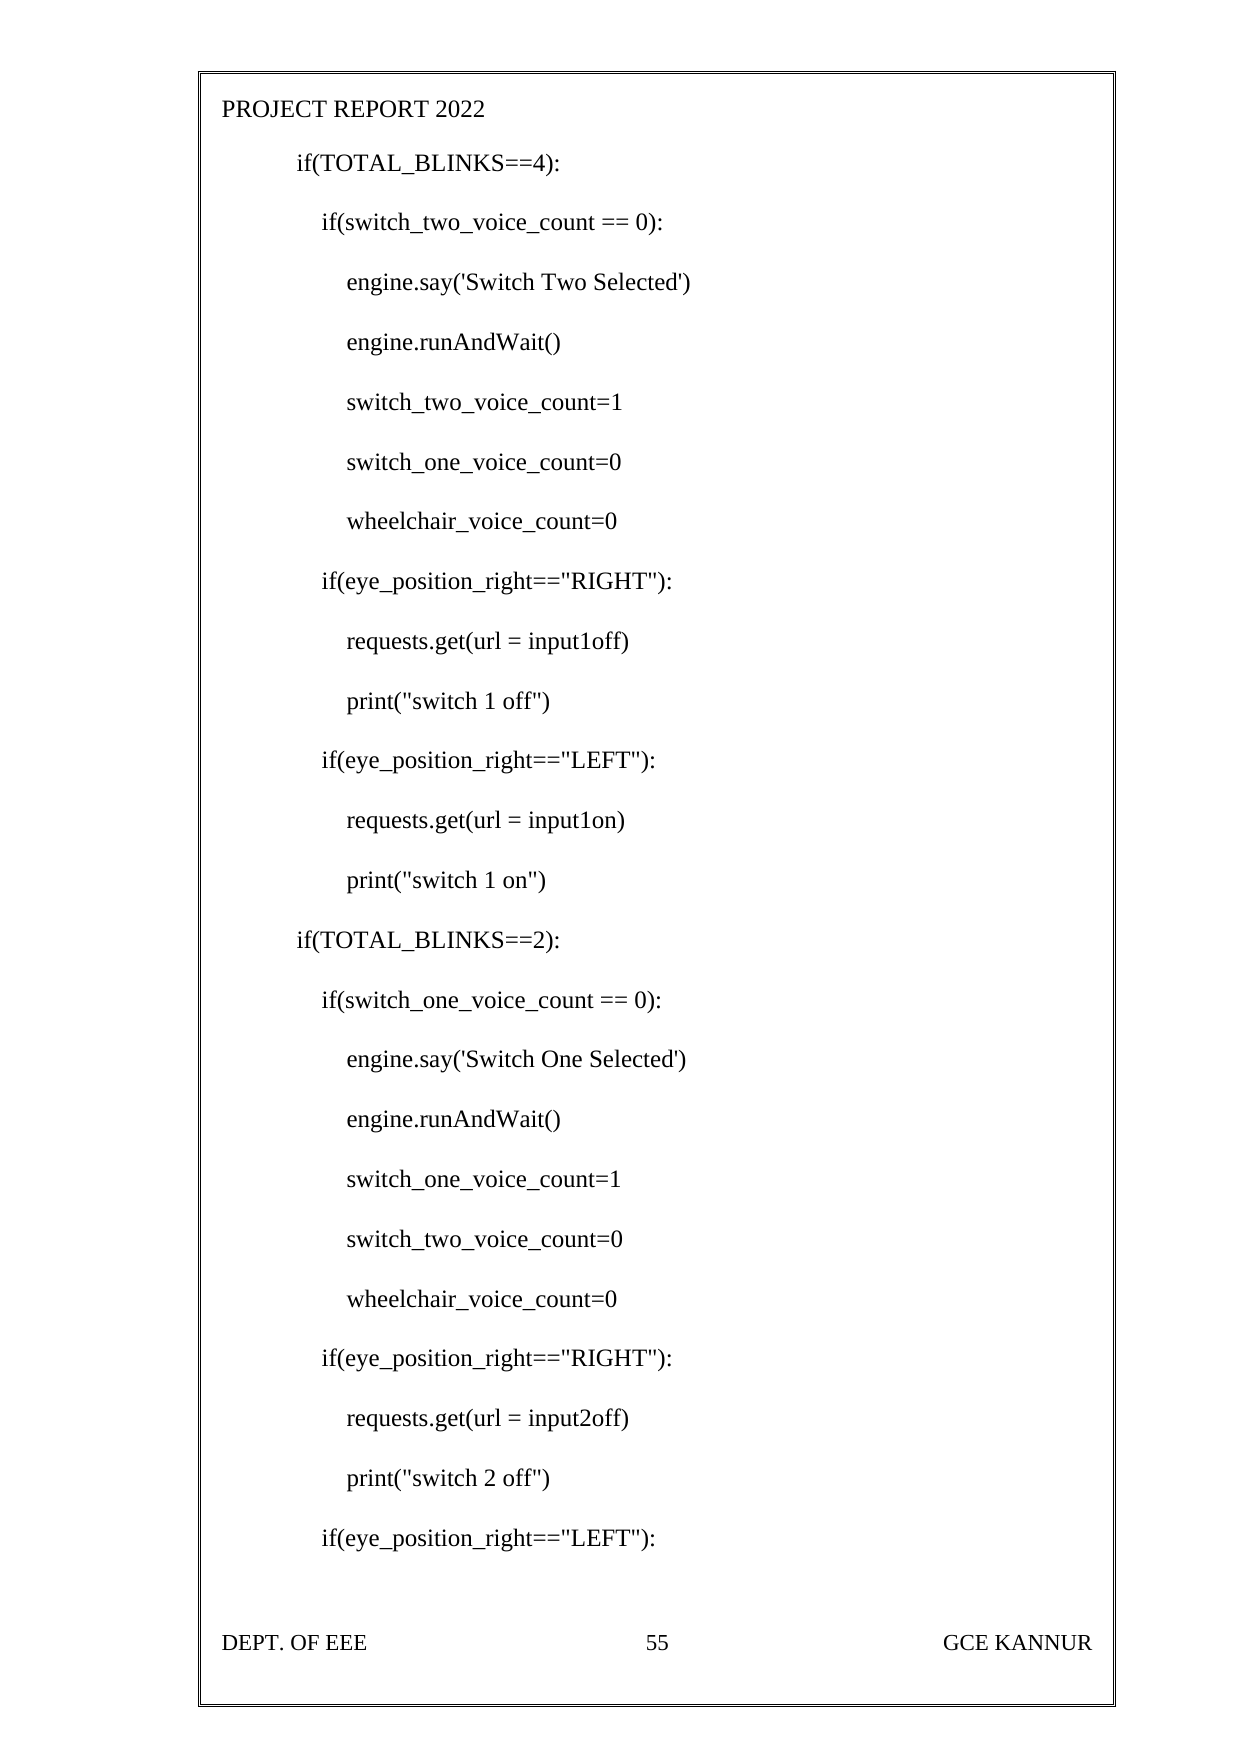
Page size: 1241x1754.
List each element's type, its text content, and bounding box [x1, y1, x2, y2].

text requests.get(url = input1on) [221, 805, 1092, 834]
text if(eye_position_right=="LEFT"): [221, 1523, 1092, 1552]
text engine.say('Switch One Selected') [221, 1044, 1092, 1073]
text switch_two_voice_count=1 [221, 387, 1092, 416]
text if(eye_position_right=="RIGHT"): [221, 1343, 1092, 1372]
text if(TOTAL_BLINKS==2): [221, 925, 1092, 954]
text print("switch 1 on") [221, 865, 1092, 894]
text switch_one_voice_count=1 [221, 1164, 1092, 1193]
text print("switch 1 off") [221, 686, 1092, 714]
text print("switch 2 off") [221, 1463, 1092, 1492]
text engine.say('Switch Two Selected') [221, 267, 1092, 296]
text if(switch_two_voice_count == 0): [221, 207, 1092, 236]
text if(eye_position_right=="RIGHT"): [221, 566, 1092, 595]
text wheelchair_voice_count=0 [221, 506, 1092, 535]
text wheelchair_voice_count=0 [221, 1284, 1092, 1312]
text requests.get(url = input2off) [221, 1403, 1092, 1432]
text if(TOTAL_BLINKS==4): [221, 148, 1092, 176]
text if(eye_position_right=="LEFT"): [221, 746, 1092, 774]
text requests.get(url = input1off) [221, 626, 1092, 655]
text switch_one_voice_count=0 [221, 447, 1092, 475]
text engine.runAndWait() [221, 327, 1092, 356]
text engine.runAndWait() [221, 1104, 1092, 1133]
text if(switch_one_voice_count == 0): [221, 985, 1092, 1013]
text switch_two_voice_count=0 [221, 1224, 1092, 1253]
